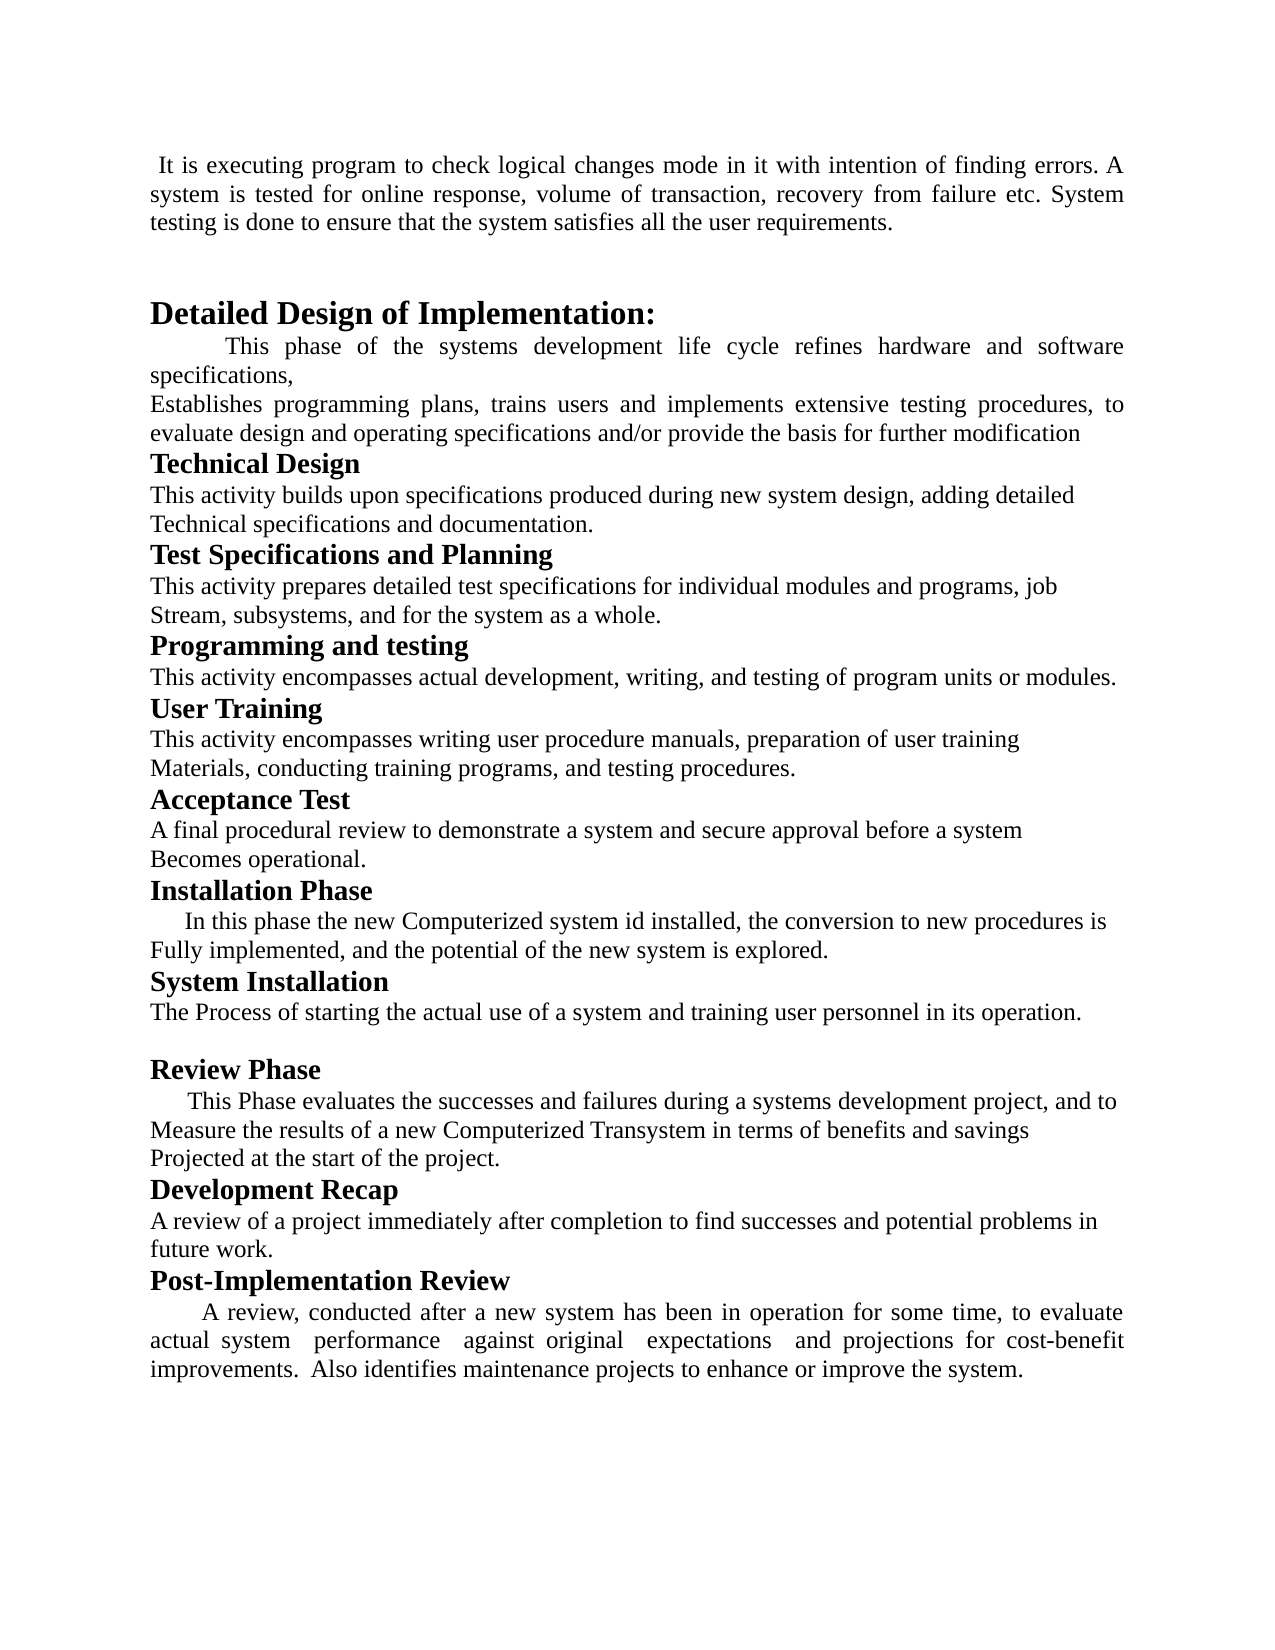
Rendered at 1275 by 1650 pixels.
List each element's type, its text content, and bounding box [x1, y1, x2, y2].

text A review of a project immediately after completion to find successes and potential problems in future work. [150, 1206, 1125, 1263]
text Becomes operational. [150, 844, 1125, 873]
text Stream, subsystems, and for the system as a whole. [150, 600, 1125, 628]
text This activity builds upon specifications produced during new system design, adding detailed [150, 480, 1125, 509]
text It is executing program to check logical changes mode in it with intention of finding errors. A system is tested for online response, volume of transaction, recovery from failure etc. System testing is done to ensure that the system satisfies all the user requirements. [150, 150, 1125, 236]
text Technical Design [150, 446, 1125, 480]
text This activity encompasses actual development, writing, and testing of program units or modules. [150, 662, 1125, 691]
text Installation Phase [150, 873, 1125, 906]
text Development Recap [150, 1172, 1125, 1206]
text This activity prepares detailed test specifications for individual modules and programs, job [150, 571, 1125, 600]
text This phase of the systems development life cycle refines hardware and software specifications, [150, 331, 1125, 389]
text Post-Implementation Review [150, 1263, 1125, 1297]
text Review Phase [150, 1052, 1125, 1086]
text This Phase evaluates the successes and failures during a systems development project, and to [150, 1086, 1125, 1115]
text Measure the results of a new Computerized Transystem in terms of benefits and savings [150, 1115, 1125, 1143]
text In this phase the new Computerized system id installed, the conversion to new procedures is [150, 906, 1125, 935]
text Fully implemented, and the potential of the new system is explored. [150, 935, 1125, 964]
text Acceptance Test [150, 782, 1125, 815]
text User Training [150, 691, 1125, 724]
text Materials, conducting training programs, and testing procedures. [150, 753, 1125, 782]
text Establishes programming plans, trains users and implements extensive testing procedures, to evaluate design and operating specifications and/or provide the basis for further modification [150, 389, 1125, 446]
text System Installation [150, 964, 1125, 997]
text Detailed Design of Implementation: [150, 293, 1125, 331]
text Test Specifications and Planning [150, 537, 1125, 571]
text The Process of starting the actual use of a system and training user personnel in its operation. [150, 997, 1125, 1026]
text A final procedural review to demonstrate a system and secure approval before a system [150, 815, 1125, 844]
text A review, conducted after a new system has been in operation for some time, to evaluate actual system performance against original expectations and projections for cost-benefit improvements. Also identifies maintenance projects to enhance or improve the system. [150, 1297, 1125, 1383]
text Projected at the start of the project. [150, 1143, 1125, 1172]
text This activity encompasses writing user procedure manuals, preparation of user training [150, 724, 1125, 753]
text Programming and testing [150, 628, 1125, 662]
text Technical specifications and documentation. [150, 509, 1125, 537]
